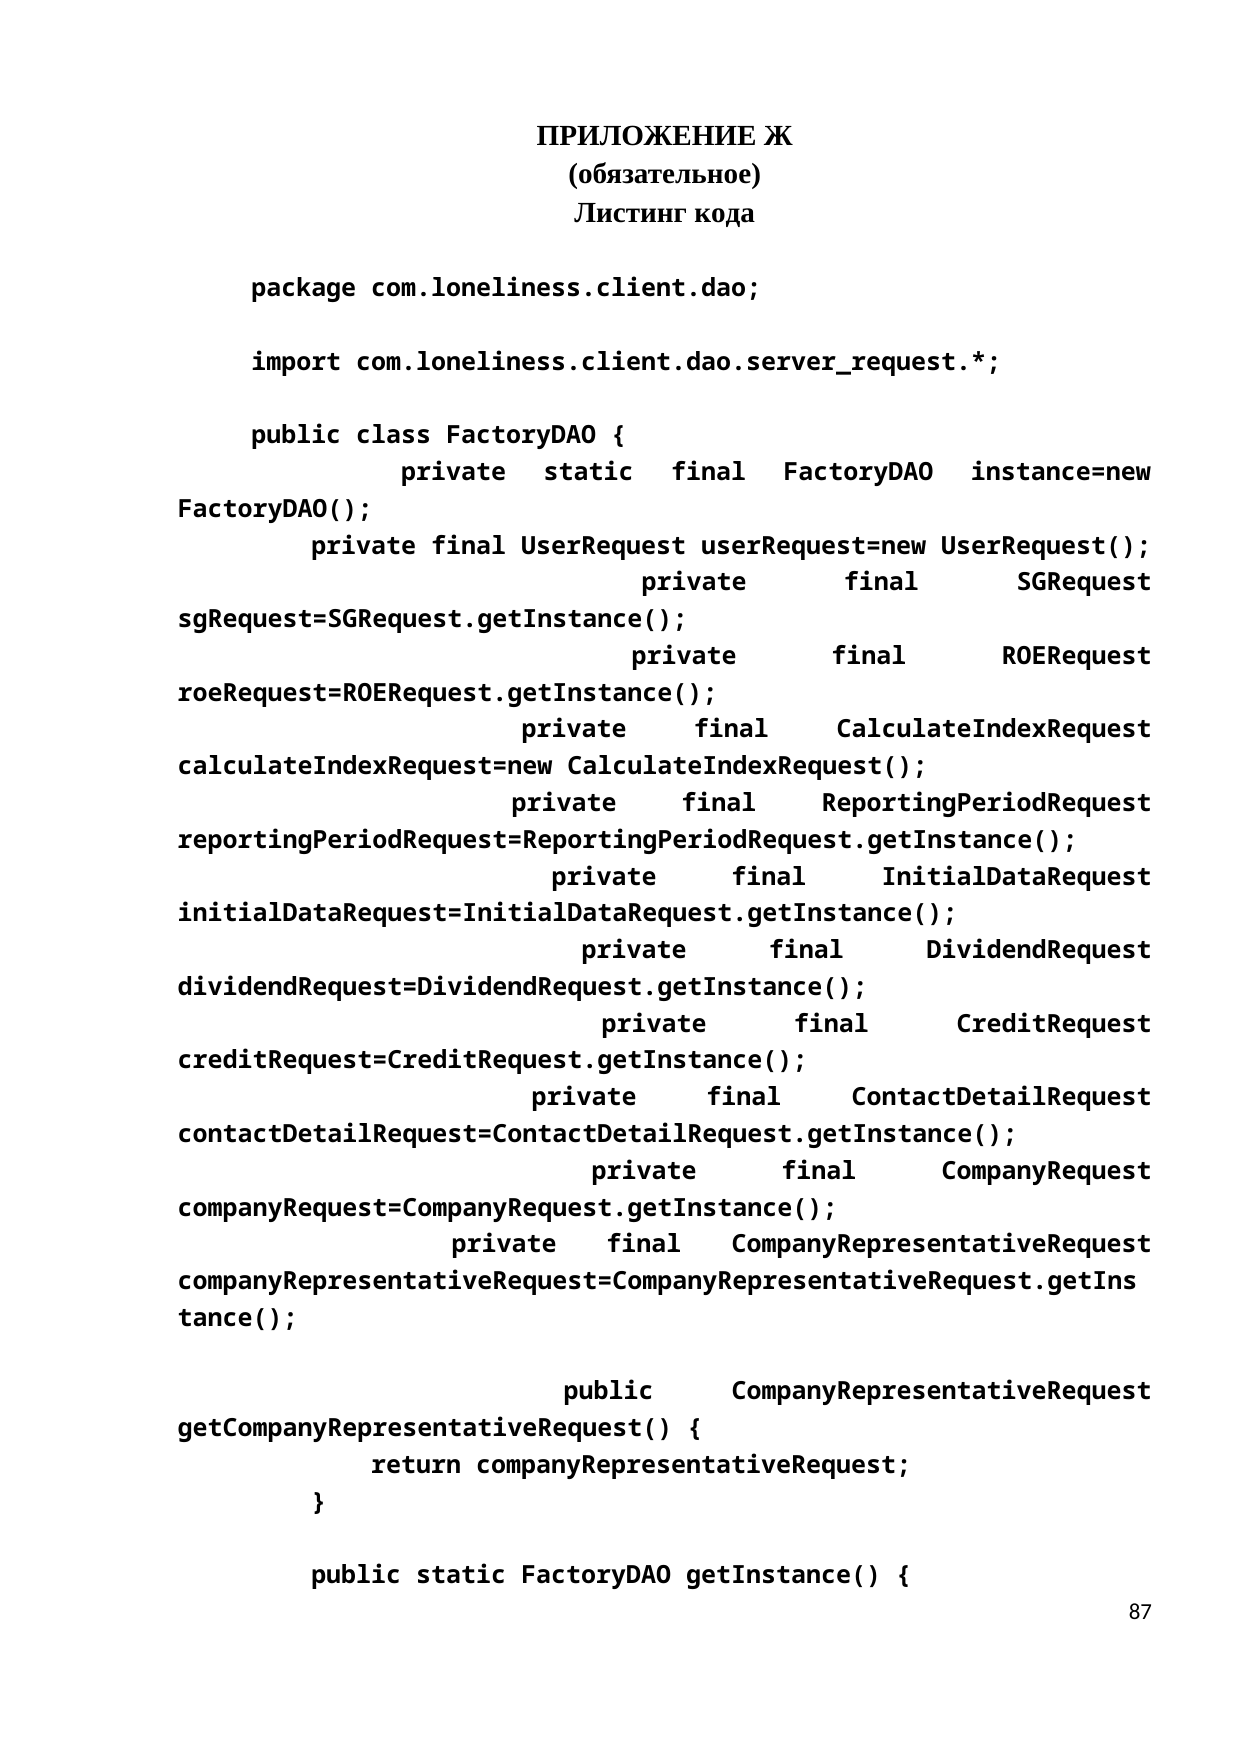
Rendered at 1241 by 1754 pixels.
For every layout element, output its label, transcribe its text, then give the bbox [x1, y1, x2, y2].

text (обязательное) [177, 157, 1152, 190]
text private final ReportingPeriodRequest reportingPeriodRequest=ReportingPeriodRequest.getInstance(); [177, 785, 1152, 856]
text public class FactoryDAO { [177, 417, 1152, 451]
text public CompanyRepresentativeRequest getCompanyRepresentativeRequest() { [177, 1373, 1152, 1444]
text private final ContactDetailRequest contactDetailRequest=ContactDetailRequest.getInstance(); [177, 1079, 1152, 1150]
text import com.loneliness.client.dao.server_request.*; [177, 343, 1152, 377]
text private final CompanyRequest companyRequest=CompanyRequest.getInstance(); [177, 1152, 1152, 1223]
text package com.loneliness.client.dao; [177, 270, 1152, 304]
text private static final FactoryDAO instance=new FactoryDAO(); [177, 454, 1152, 524]
text return companyRepresentativeRequest; [177, 1447, 1152, 1481]
text public static FactoryDAO getInstance() { [177, 1557, 1152, 1591]
text private final InitialDataRequest initialDataRequest=InitialDataRequest.getInstance(); [177, 858, 1152, 929]
text private final ROERequest roeRequest=ROERequest.getInstance(); [177, 638, 1152, 708]
text private final UserRequest userRequest=new UserRequest(); [177, 527, 1152, 561]
text } [177, 1483, 1152, 1517]
text private final CreditRequest creditRequest=CreditRequest.getInstance(); [177, 1005, 1152, 1076]
text private final SGRequest sgRequest=SGRequest.getInstance(); [177, 564, 1152, 635]
text private final DividendRequest dividendRequest=DividendRequest.getInstance(); [177, 932, 1152, 1003]
text ПРИЛОЖЕНИЕ Ж [177, 118, 1152, 152]
text private final CalculateIndexRequest calculateIndexRequest=new CalculateIndexRequest(); [177, 711, 1152, 782]
text Листинг кода [177, 195, 1152, 229]
text private final CompanyRepresentativeRequest companyRepresentativeRequest=CompanyRepresentativeRequest.getInstance(); [177, 1226, 1152, 1333]
